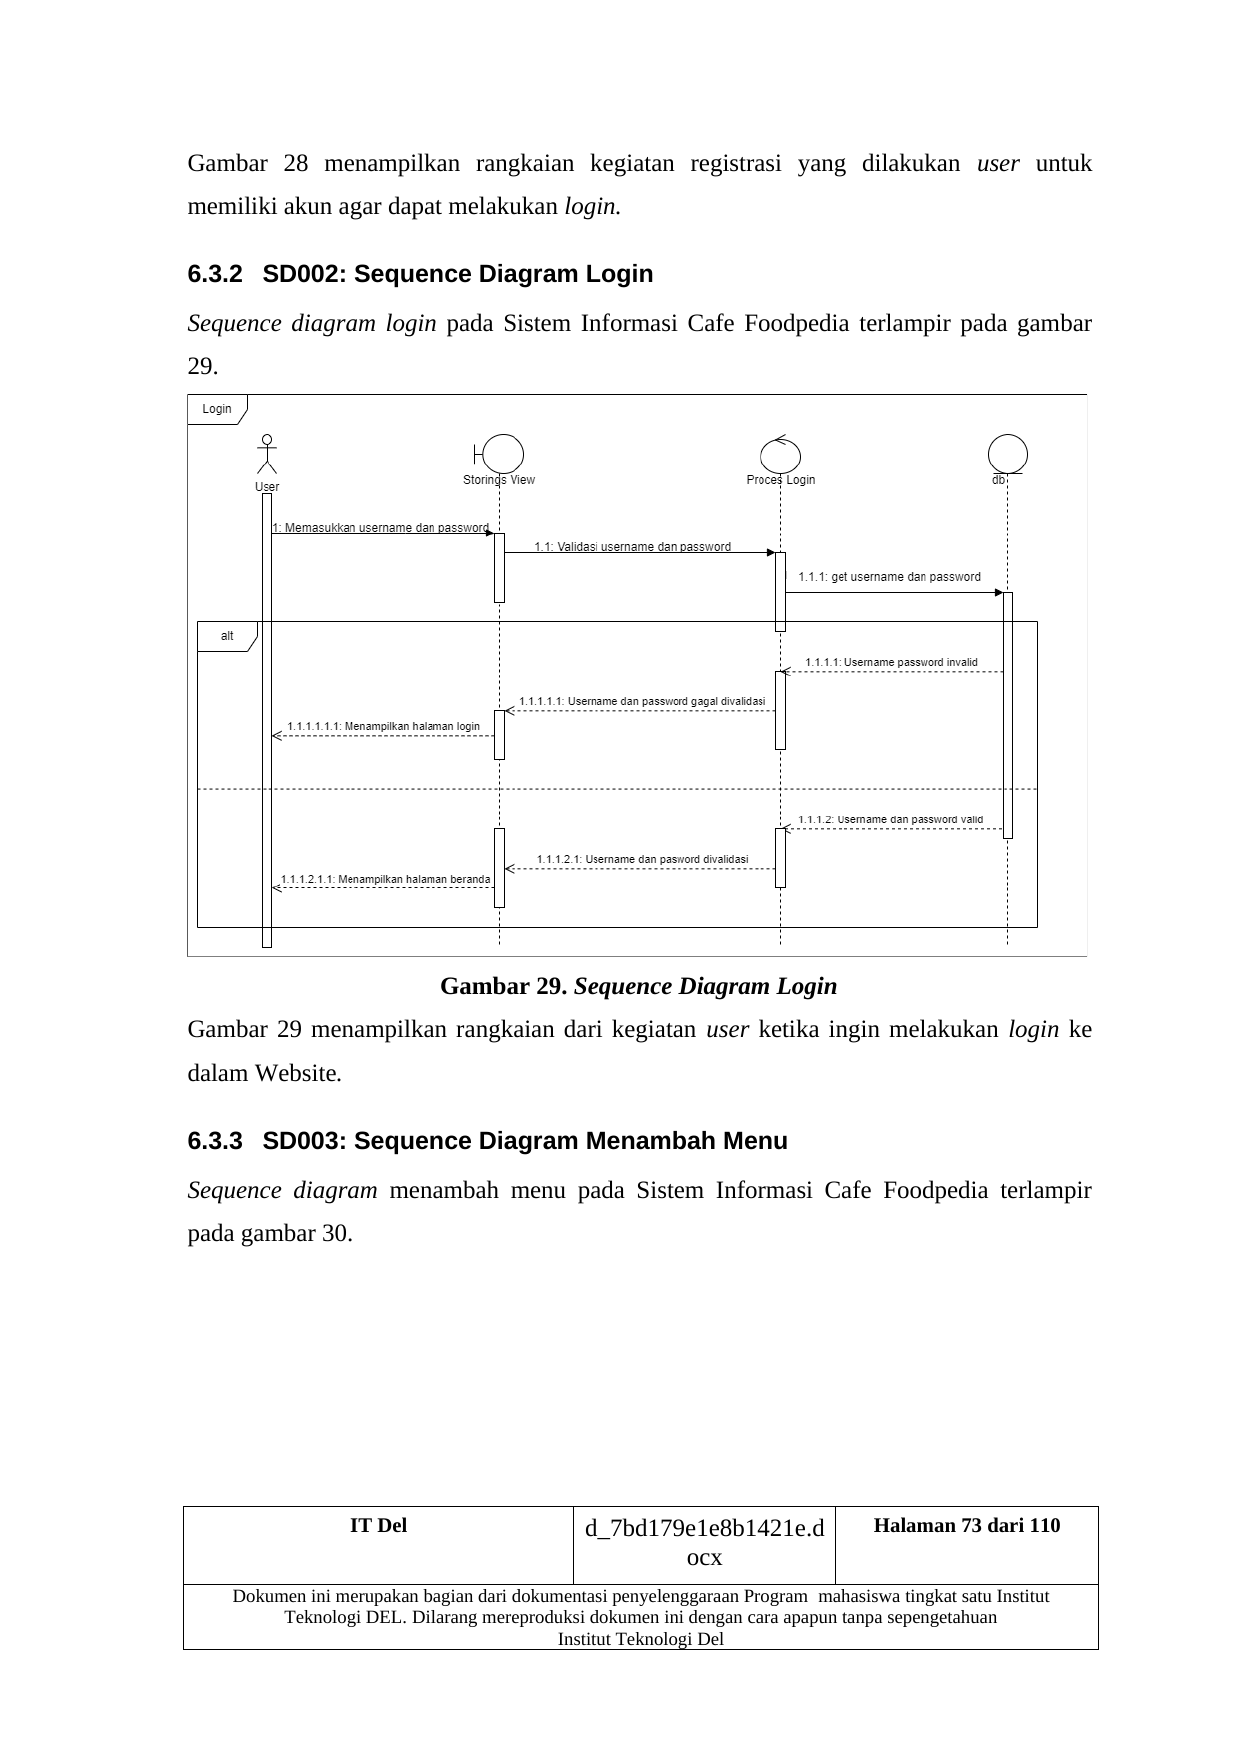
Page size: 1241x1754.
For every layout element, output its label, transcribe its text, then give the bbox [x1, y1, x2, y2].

text Gambar 29. Sequence Diagram Login [187, 971, 1092, 1000]
picture [187, 394, 1088, 957]
text Sequence diagram login pada Sistem Informasi Cafe Foodpedia terlampir pada gambar 29. [187, 308, 1092, 380]
text Gambar 29 menampilkan rangkaian dari kegiatan user ketika ingin melakukan login ke dalam Website. [187, 1014, 1092, 1086]
text Sequence diagram menambah menu pada Sistem Informasi Cafe Foodpedia terlampir pada gambar 30. [187, 1175, 1092, 1247]
subtitle SD002: Sequence Diagram Login [187, 259, 1092, 288]
text Gambar 28 menampilkan rangkaian kegiatan registrasi yang dilakukan user untuk memiliki akun agar dapat melakukan login. [187, 148, 1092, 219]
subtitle SD003: Sequence Diagram Menambah Menu [187, 1126, 1092, 1154]
